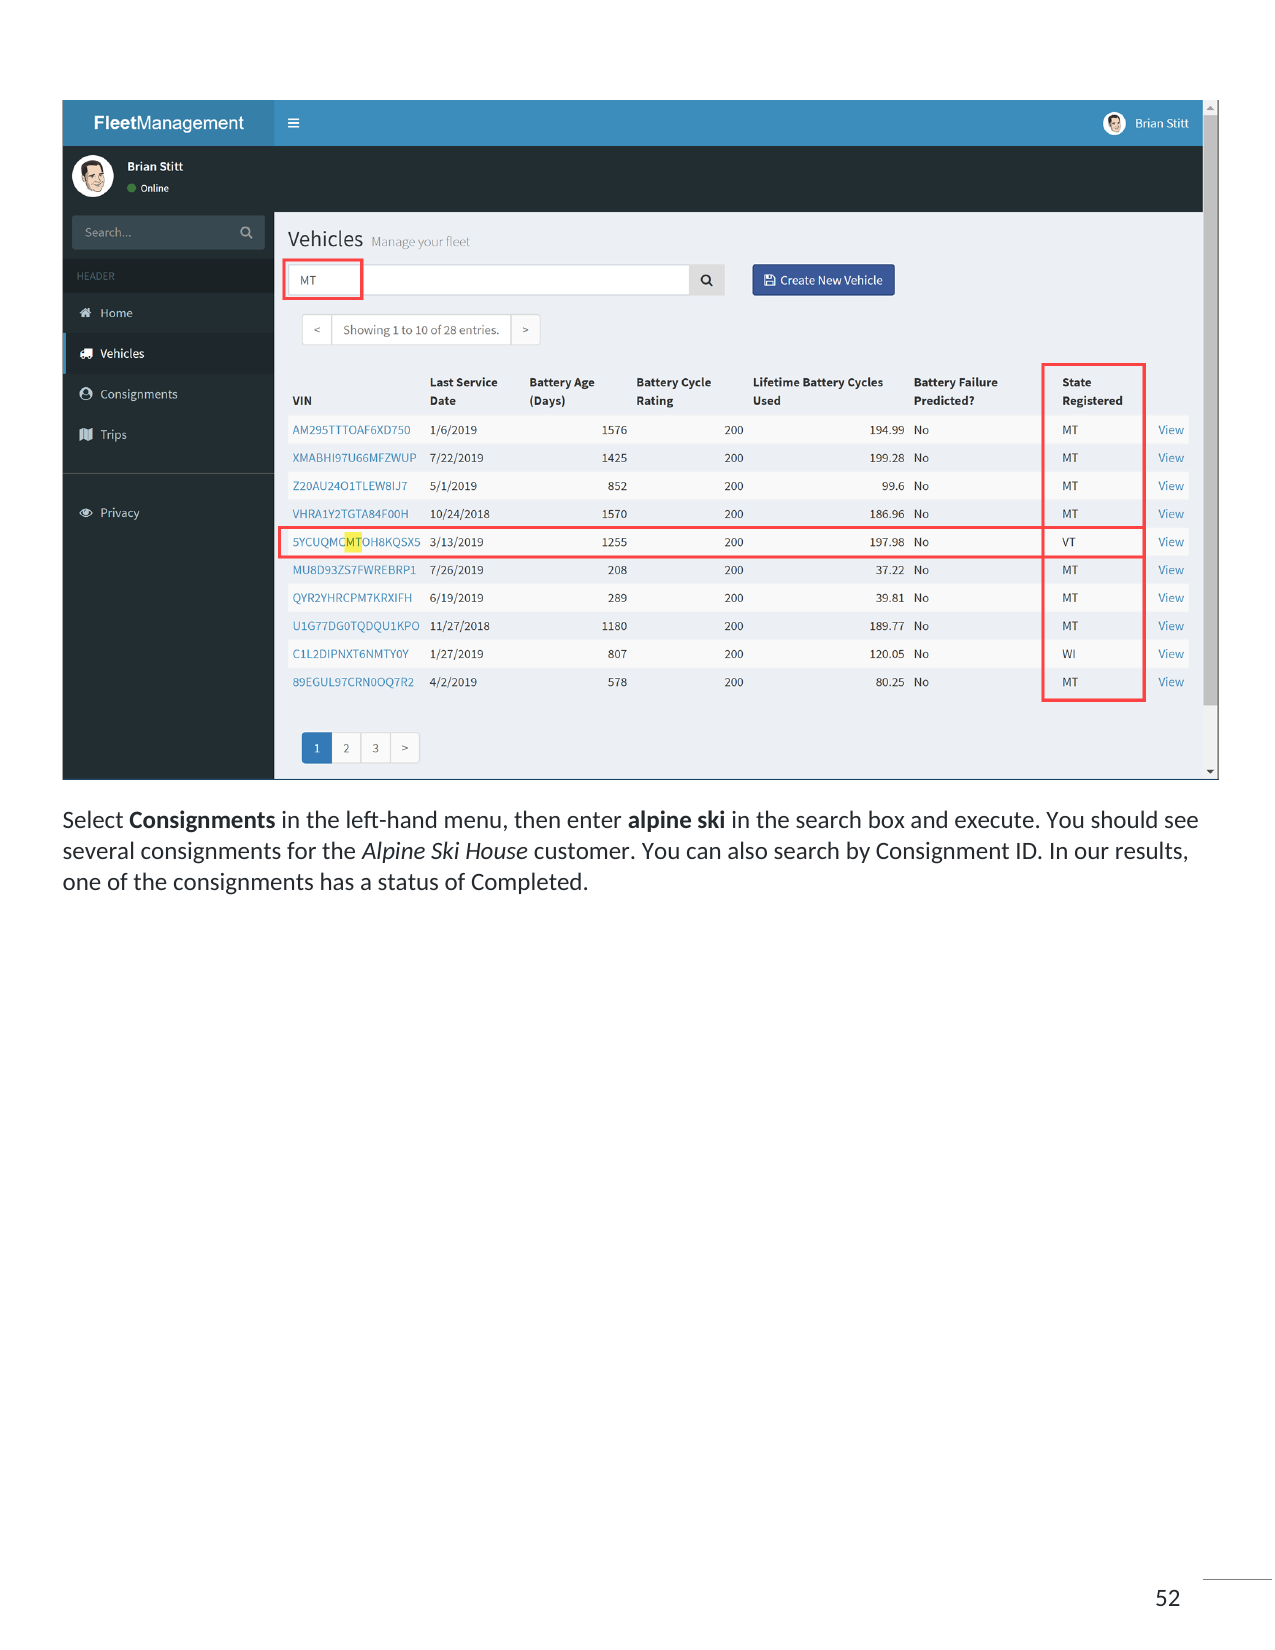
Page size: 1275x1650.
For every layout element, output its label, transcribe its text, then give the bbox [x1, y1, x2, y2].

text Select Consignments in the left-hand menu, then enter alpine ski in the search box and execute. You should see several consignments for the Alpine Ski House customer. You can also search by Consignment ID. In our results, one of the consignments has a status of Completed. [62, 804, 1219, 896]
picture [62, 100, 1219, 780]
